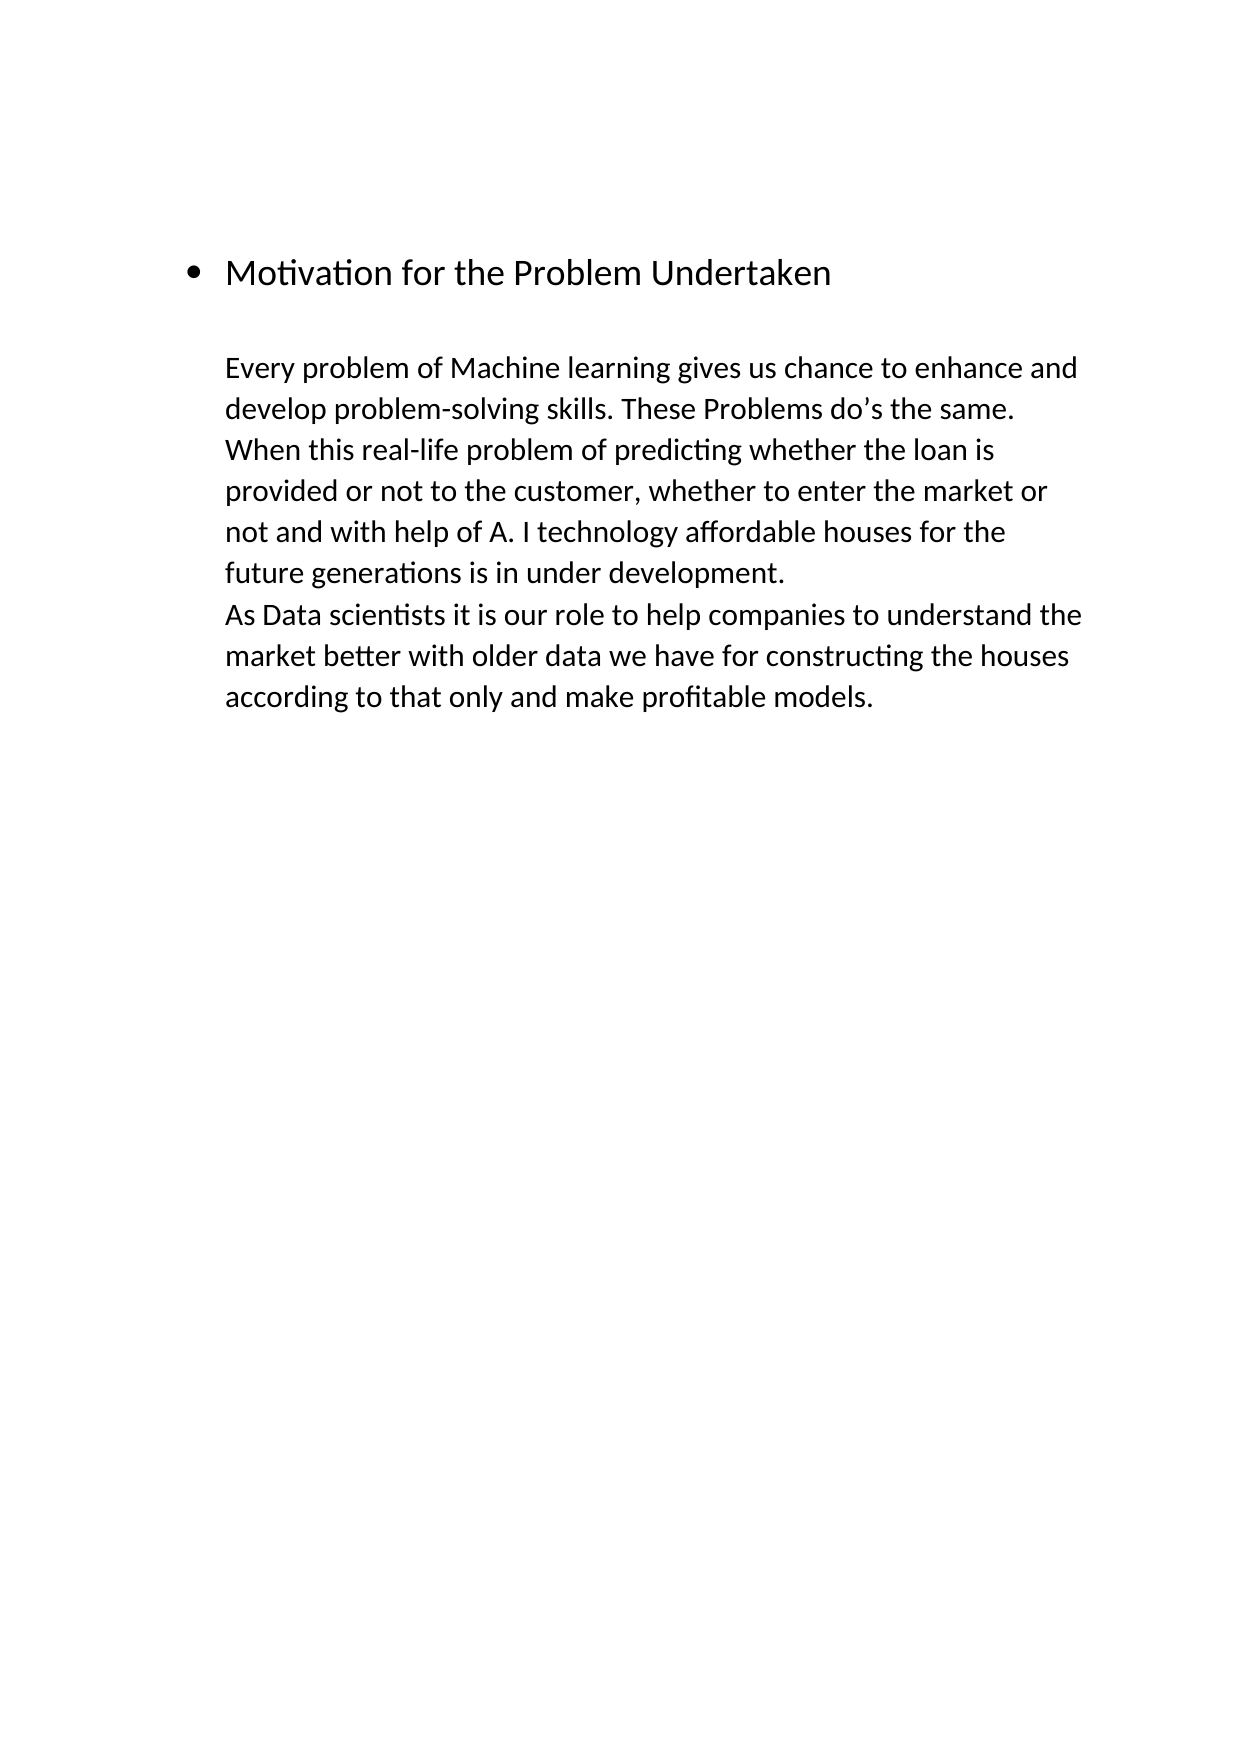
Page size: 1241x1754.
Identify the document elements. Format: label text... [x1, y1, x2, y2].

list Every problem of Machine learning gives us chance to enhance and develop problem-solving skills. These Problems do’s the same. [225, 348, 1090, 427]
list Motivation for the Problem Undertaken [187, 249, 1090, 295]
list As Data scientists it is our role to help companies to understand the market better with older data we have for constructing the houses according to that only and make profitable models. [225, 595, 1090, 715]
list When this real-life problem of predicting whether the loan is provided or not to the customer, whether to enter the market or not and with help of A. I technology affordable houses for the future generations is in under development. [225, 430, 1090, 592]
